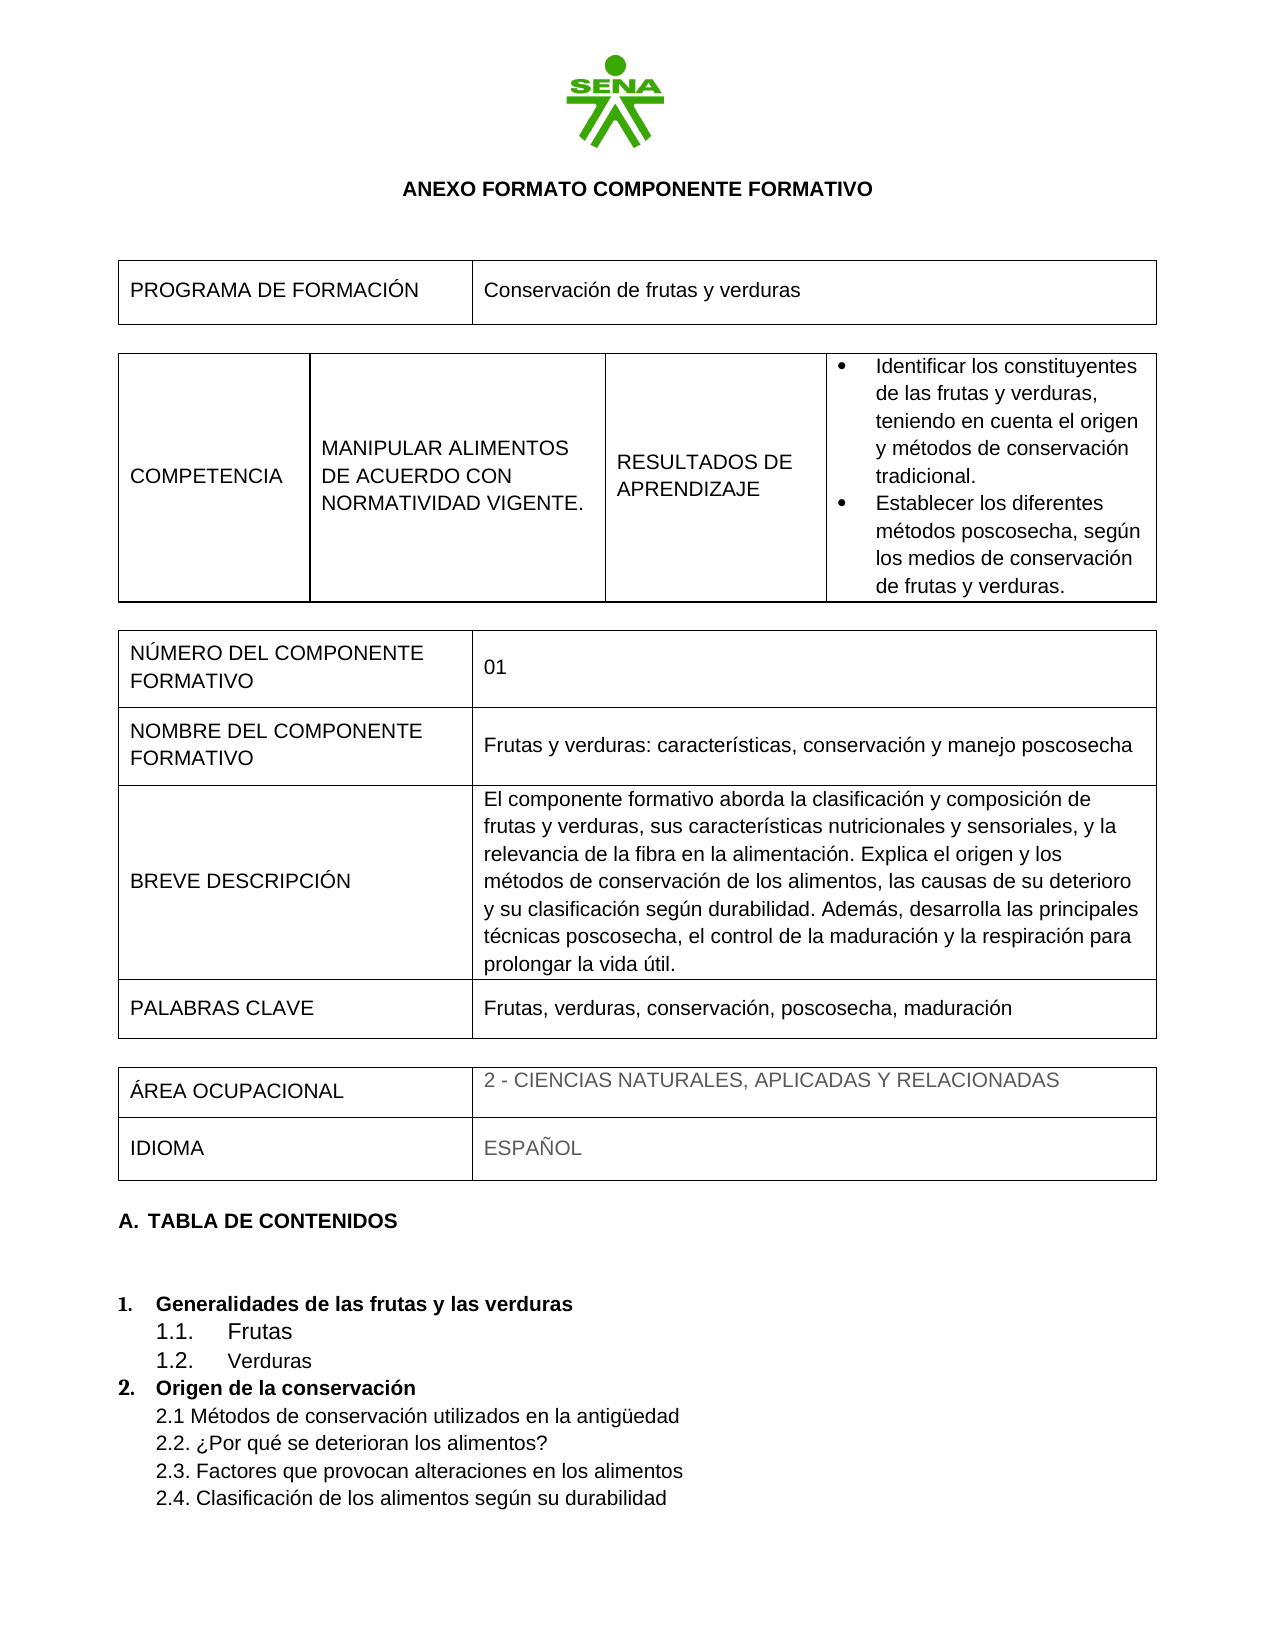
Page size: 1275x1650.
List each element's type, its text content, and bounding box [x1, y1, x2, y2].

table_cell Frutas y verduras: características, conservación y manejo poscosecha [473, 708, 1156, 785]
table_cell NOMBRE DEL COMPONENTE FORMATIVO [119, 708, 472, 785]
picture [566, 55, 664, 148]
table_header 2 - CIENCIAS NATURALES, APLICADAS Y RELACIONADAS [473, 1068, 1156, 1117]
table_header 01 [473, 631, 1156, 707]
list 2.1 Métodos de conservación utilizados en la antigüedad [156, 1403, 1157, 1427]
table_cell BREVE DESCRIPCIÓN [119, 786, 472, 979]
table_header NÚMERO DEL COMPONENTE FORMATIVO [119, 631, 472, 707]
table_cell PALABRAS CLAVE [119, 980, 472, 1038]
list 2.2. ¿Por qué se deterioran los alimentos? [156, 1431, 1157, 1455]
list Frutas [156, 1318, 1157, 1344]
table_header ÁREA OCUPACIONAL [119, 1068, 472, 1117]
table_cell Frutas, verduras, conservación, poscosecha, maduración [473, 980, 1156, 1038]
list 2.4. Clasificación de los alimentos según su durabilidad [156, 1486, 1157, 1510]
table_header Conservación de frutas y verduras [473, 261, 1156, 324]
table_header PROGRAMA DE FORMACIÓN [119, 261, 472, 324]
list Origen de la conservación [118, 1375, 1157, 1401]
table_header RESULTADOS DE APRENDIZAJE [606, 354, 826, 601]
table_cell IDIOMA [119, 1118, 472, 1180]
list Verduras [156, 1347, 1157, 1373]
list Generalidades de las frutas y las verduras [118, 1291, 1157, 1316]
table_header Identificar los constituyentes de las frutas y verduras, teniendo en cuenta el origen y métodos de conservación tradicional. Establecer los diferentes métodos poscosecha, según los medios de conservación de frutas y verduras. [827, 354, 1156, 601]
list 2.3. Factores que provocan alteraciones en los alimentos [156, 1458, 1157, 1482]
text ANEXO FORMATO COMPONENTE FORMATIVO [118, 177, 1157, 201]
list TABLA DE CONTENIDOS [118, 1209, 1157, 1233]
table_cell ESPAÑOL [473, 1118, 1156, 1180]
table_cell El componente formativo aborda la clasificación y composición de frutas y verduras, sus características nutricionales y sensoriales, y la relevancia de la fibra en la alimentación. Explica el origen y los métodos de conservación de los alimentos, las causas de su deterioro y su clasificación según durabilidad. Además, desarrolla las principales técnicas poscosecha, el control de la maduración y la respiración para prolongar la vida útil. [473, 786, 1156, 979]
table_header COMPETENCIA [119, 354, 309, 601]
table_header MANIPULAR ALIMENTOS DE ACUERDO CON NORMATIVIDAD VIGENTE. [311, 354, 605, 601]
